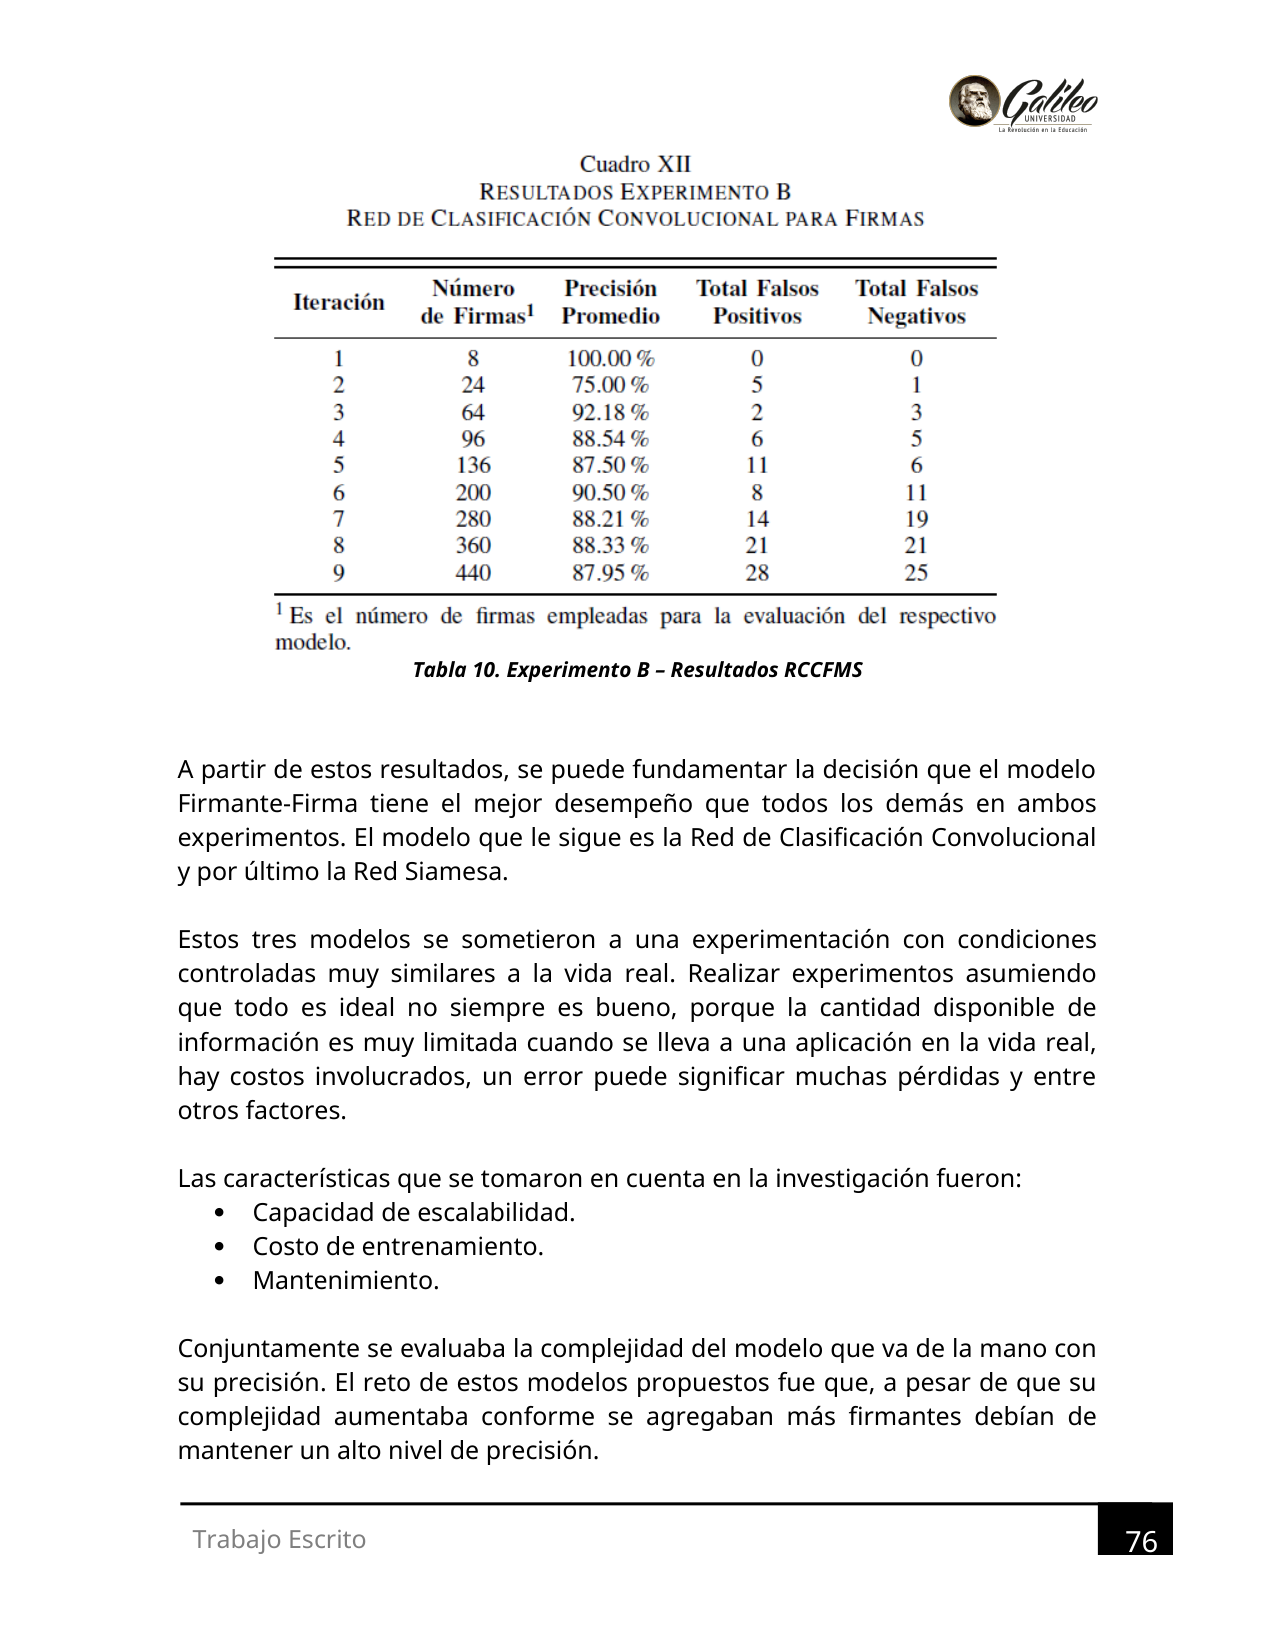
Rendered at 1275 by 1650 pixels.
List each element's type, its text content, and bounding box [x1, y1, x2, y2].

list Capacidad de escalabilidad. [215, 1194, 1098, 1228]
text A partir de estos resultados, se puede fundamentar la decisión que el modelo Firmante-Firma tiene el mejor desempeño que todos los demás en ambos experimentos. El modelo que le sigue es la Red de Clasificación Convolucional y por último la Red Siamesa. [177, 752, 1098, 888]
text Las características que se tomaron en cuenta en la investigación fueron: [177, 1160, 1098, 1194]
picture [268, 147, 1007, 656]
text Estos tres modelos se sometieron a una experimentación con condiciones controladas muy similares a la vida real. Realizar experimentos asumiendo que todo es ideal no siempre es bueno, porque la cantidad disponible de información es muy limitada cuando se lleva a una aplicación en la vida real, hay costos involucrados, un error puede significar muchas pérdidas y entre otros factores. [177, 922, 1098, 1126]
text Tabla 10. Experimento B – Resultados RCCFMS [177, 655, 1098, 683]
list Mantenimiento. [215, 1263, 1098, 1297]
text Conjuntamente se evaluaba la complejidad del modelo que va de la mano con su precisión. El reto de estos modelos propuestos fue que, a pesar de que su complejidad aumentaba conforme se agregaban más firmantes debían de mantener un alto nivel de precisión. [177, 1331, 1098, 1467]
picture [949, 75, 1098, 132]
list Costo de entrenamiento. [215, 1228, 1098, 1263]
